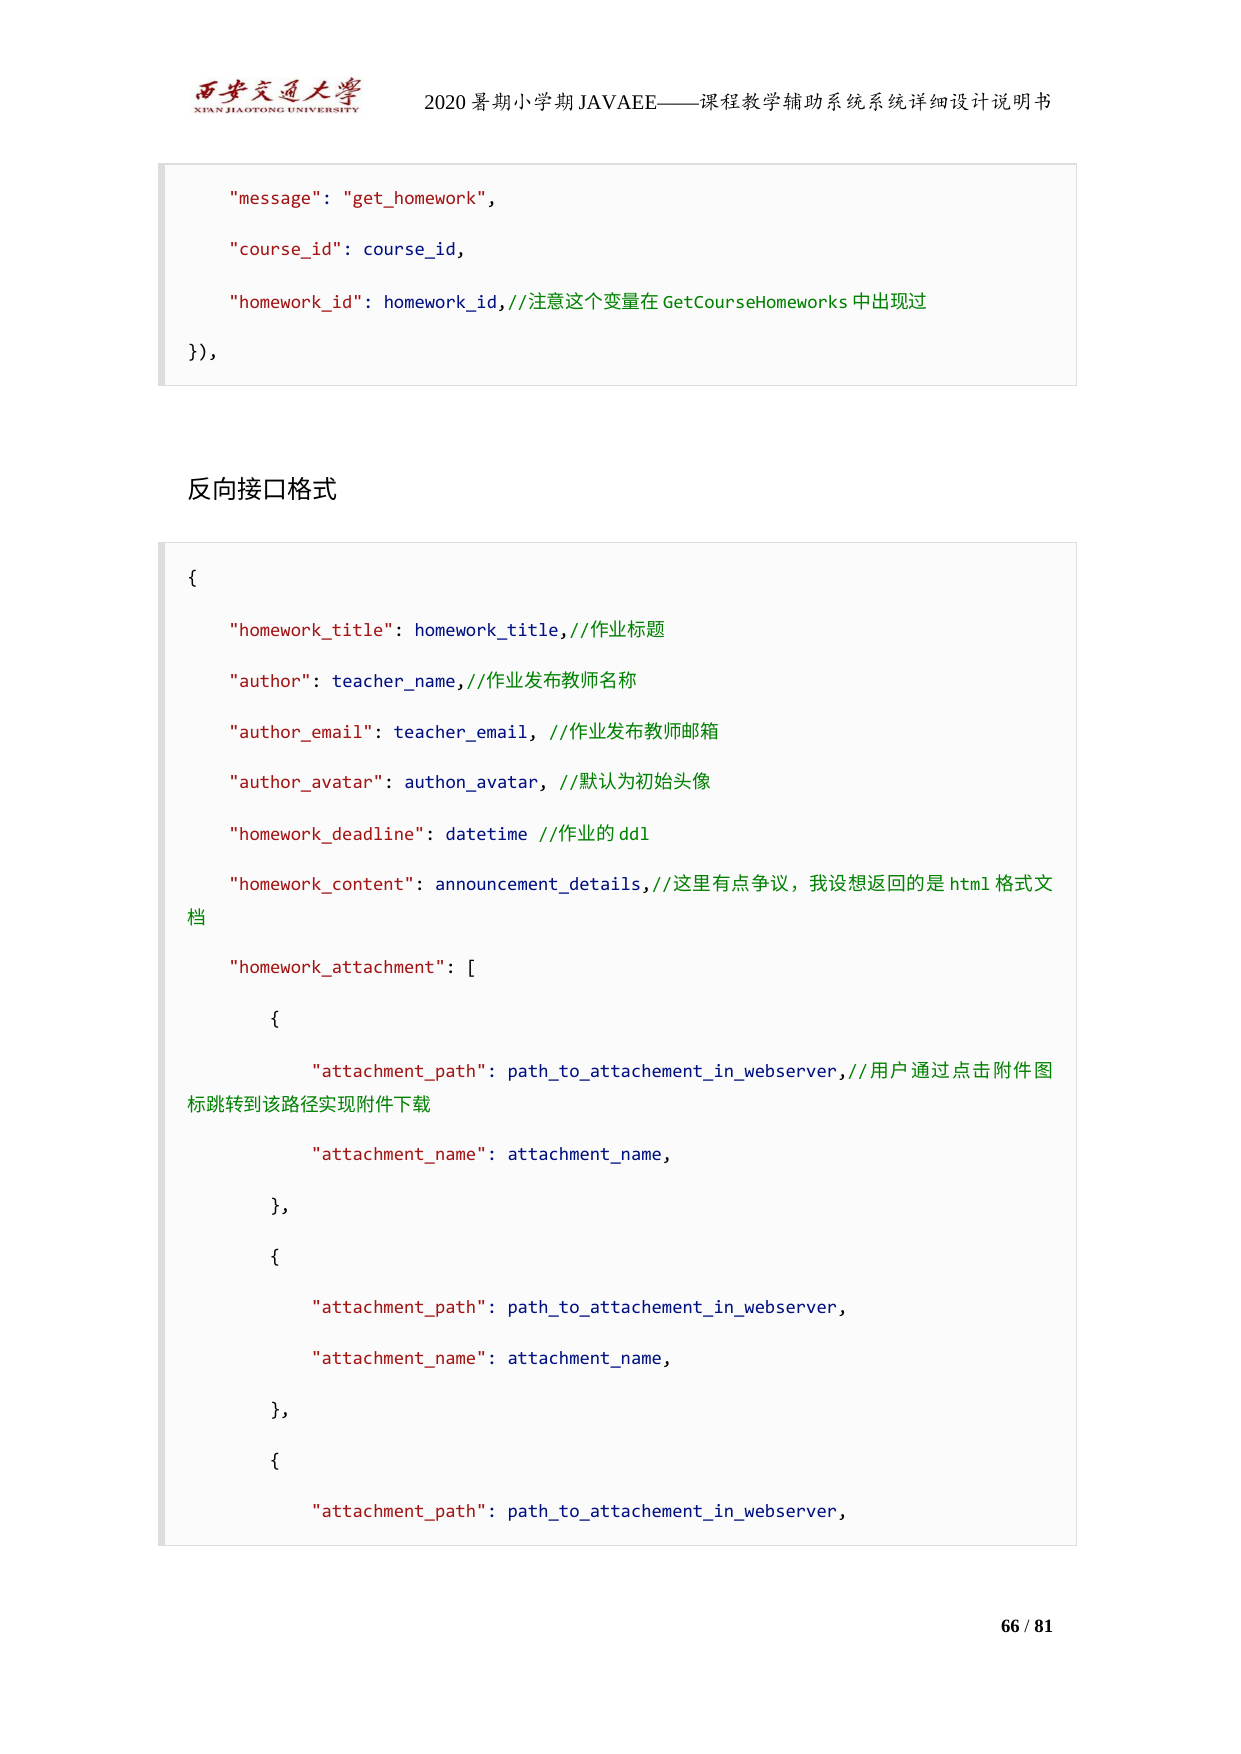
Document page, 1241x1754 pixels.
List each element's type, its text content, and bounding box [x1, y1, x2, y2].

text "homework_id": homework_id,//注意这个变量在GetCourseHomeworks中出现过 [165, 265, 1076, 316]
text "homework_content": announcement_details,//这里有点争议，我设想返回的是html格式文档 [165, 847, 1076, 932]
text "author_avatar": authon_avatar, //默认为初始头像 [165, 746, 1076, 797]
text "attachment_path": path_to_attachement_in_webserver, [165, 1476, 1076, 1545]
picture [189, 77, 364, 114]
text "attachment_path": path_to_attachement_in_webserver,//用户通过点击附件图标跳转到该路径实现附件下载 [165, 1034, 1076, 1119]
text "homework_deadline": datetime //作业的ddl [165, 797, 1076, 847]
text "homework_title": homework_title,//作业标题 [165, 593, 1076, 644]
text }, [165, 1374, 1076, 1425]
text }, [165, 1170, 1076, 1221]
text "attachment_name": attachment_name, [165, 1119, 1076, 1170]
text 反向接口格式 [187, 454, 1053, 522]
text { [165, 543, 1076, 593]
text "homework_attachment": [ [165, 932, 1076, 983]
text "message": "get_homework", [165, 165, 1076, 214]
text "attachment_path": path_to_attachement_in_webserver, [165, 1272, 1076, 1323]
text "attachment_name": attachment_name, [165, 1323, 1076, 1374]
text }), [165, 316, 1076, 385]
text { [165, 1221, 1076, 1272]
text "author_email": teacher_email, //作业发布教师邮箱 [165, 695, 1076, 746]
text "author": teacher_name,//作业发布教师名称 [165, 644, 1076, 695]
text "course_id": course_id, [165, 214, 1076, 265]
text { [165, 1425, 1076, 1476]
text { [165, 983, 1076, 1034]
